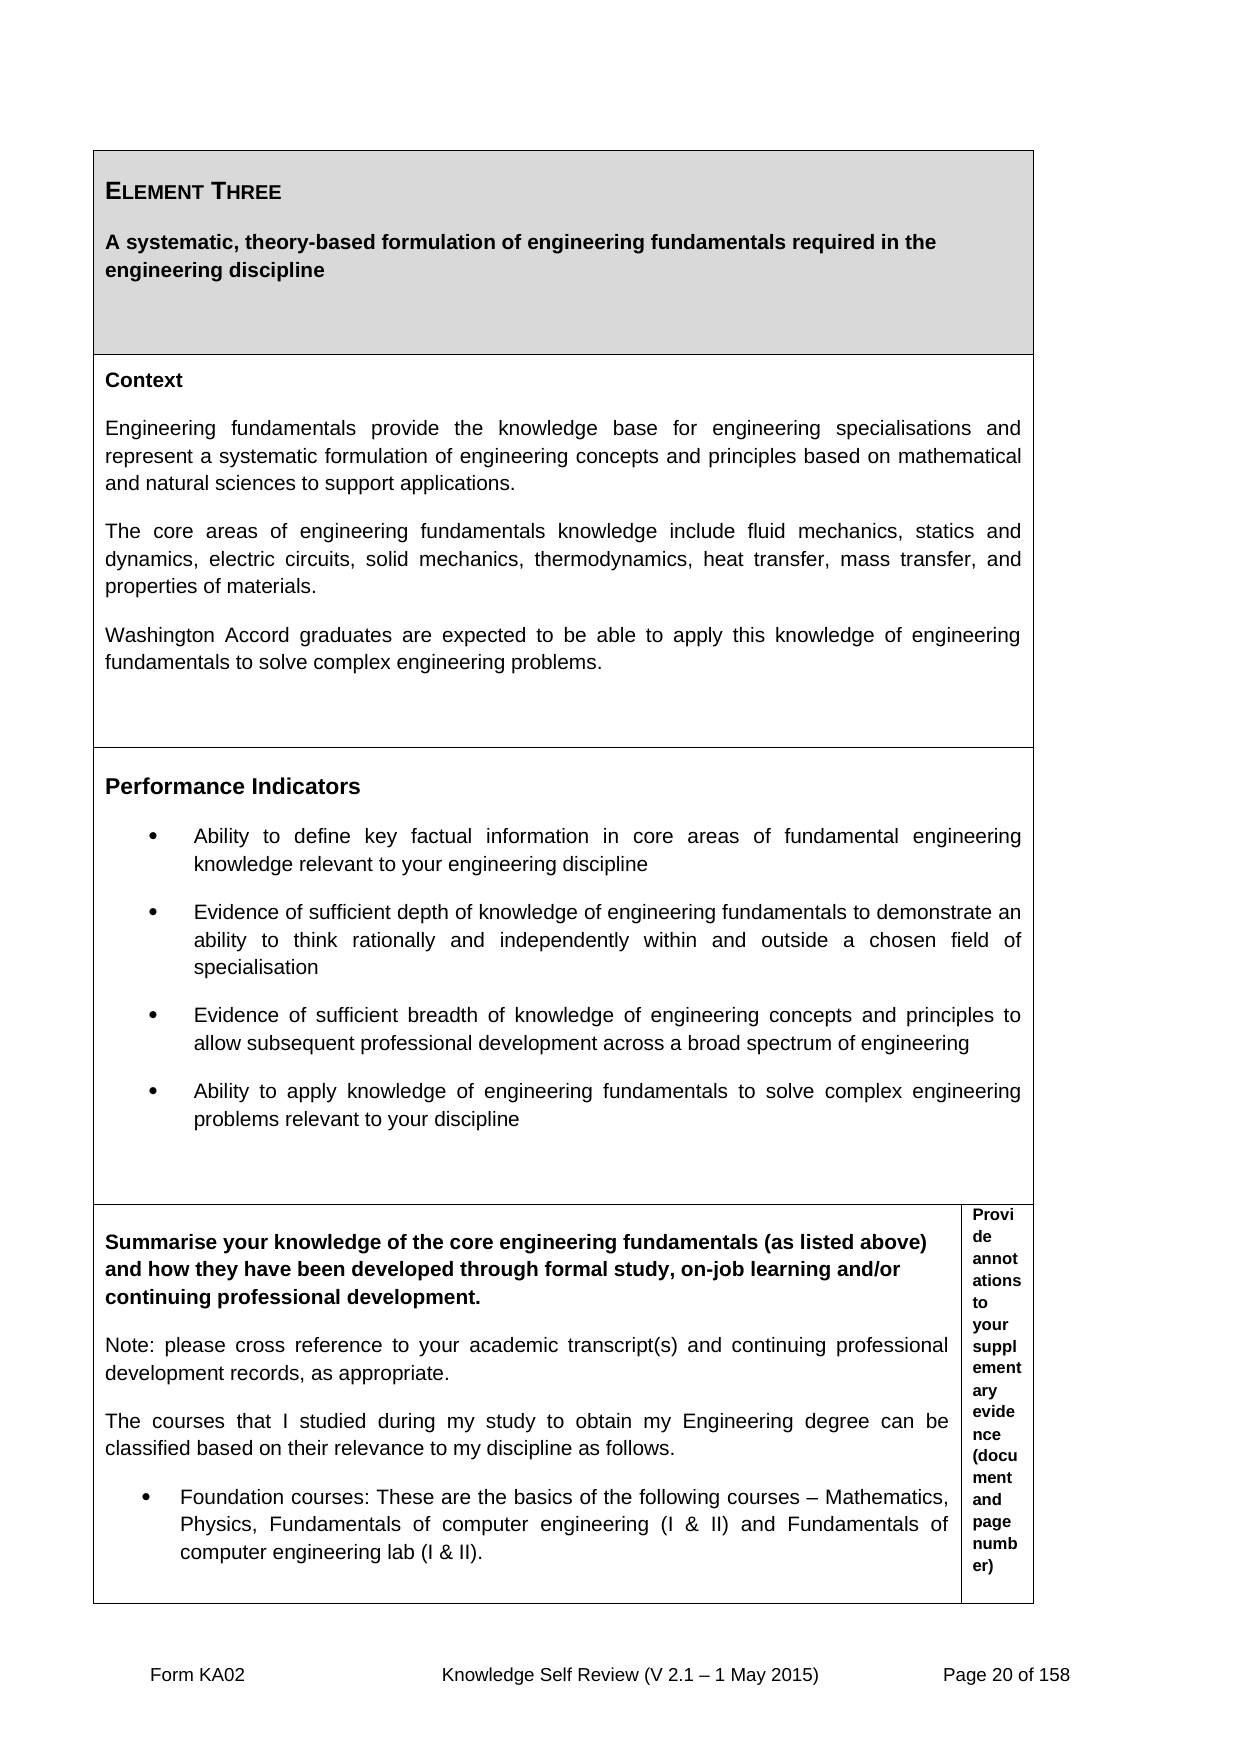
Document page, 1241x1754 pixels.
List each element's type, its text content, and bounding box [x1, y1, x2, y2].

table_cell Context Engineering fundamentals provide the knowledge base for engineering specialisations and represent a systematic formulation of engineering concepts and principles based on mathematical and natural sciences to support applications. The core areas of engineering fundamentals knowledge include fluid mechanics, statics and dynamics, electric circuits, solid mechanics, thermodynamics, heat transfer, mass transfer, and properties of materials. Washington Accord graduates are expected to be able to apply this knowledge of engineering fundamentals to solve complex engineering problems. [94, 355, 1033, 747]
table_cell Performance Indicators Ability to define key factual information in core areas of fundamental engineering knowledge relevant to your engineering discipline Evidence of sufficient depth of knowledge of engineering fundamentals to demonstrate an ability to think rationally and independently within and outside a chosen field of specialisation Evidence of sufficient breadth of knowledge of engineering concepts and principles to allow subsequent professional development across a broad spectrum of engineering Ability to apply knowledge of engineering fundamentals to solve complex engineering problems relevant to your discipline [94, 748, 1033, 1203]
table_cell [962, 1205, 1033, 1603]
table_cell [94, 1205, 961, 1603]
table_header Element Three A systematic, theory-based formulation of engineering fundamentals required in the engineering discipline [94, 151, 1033, 354]
